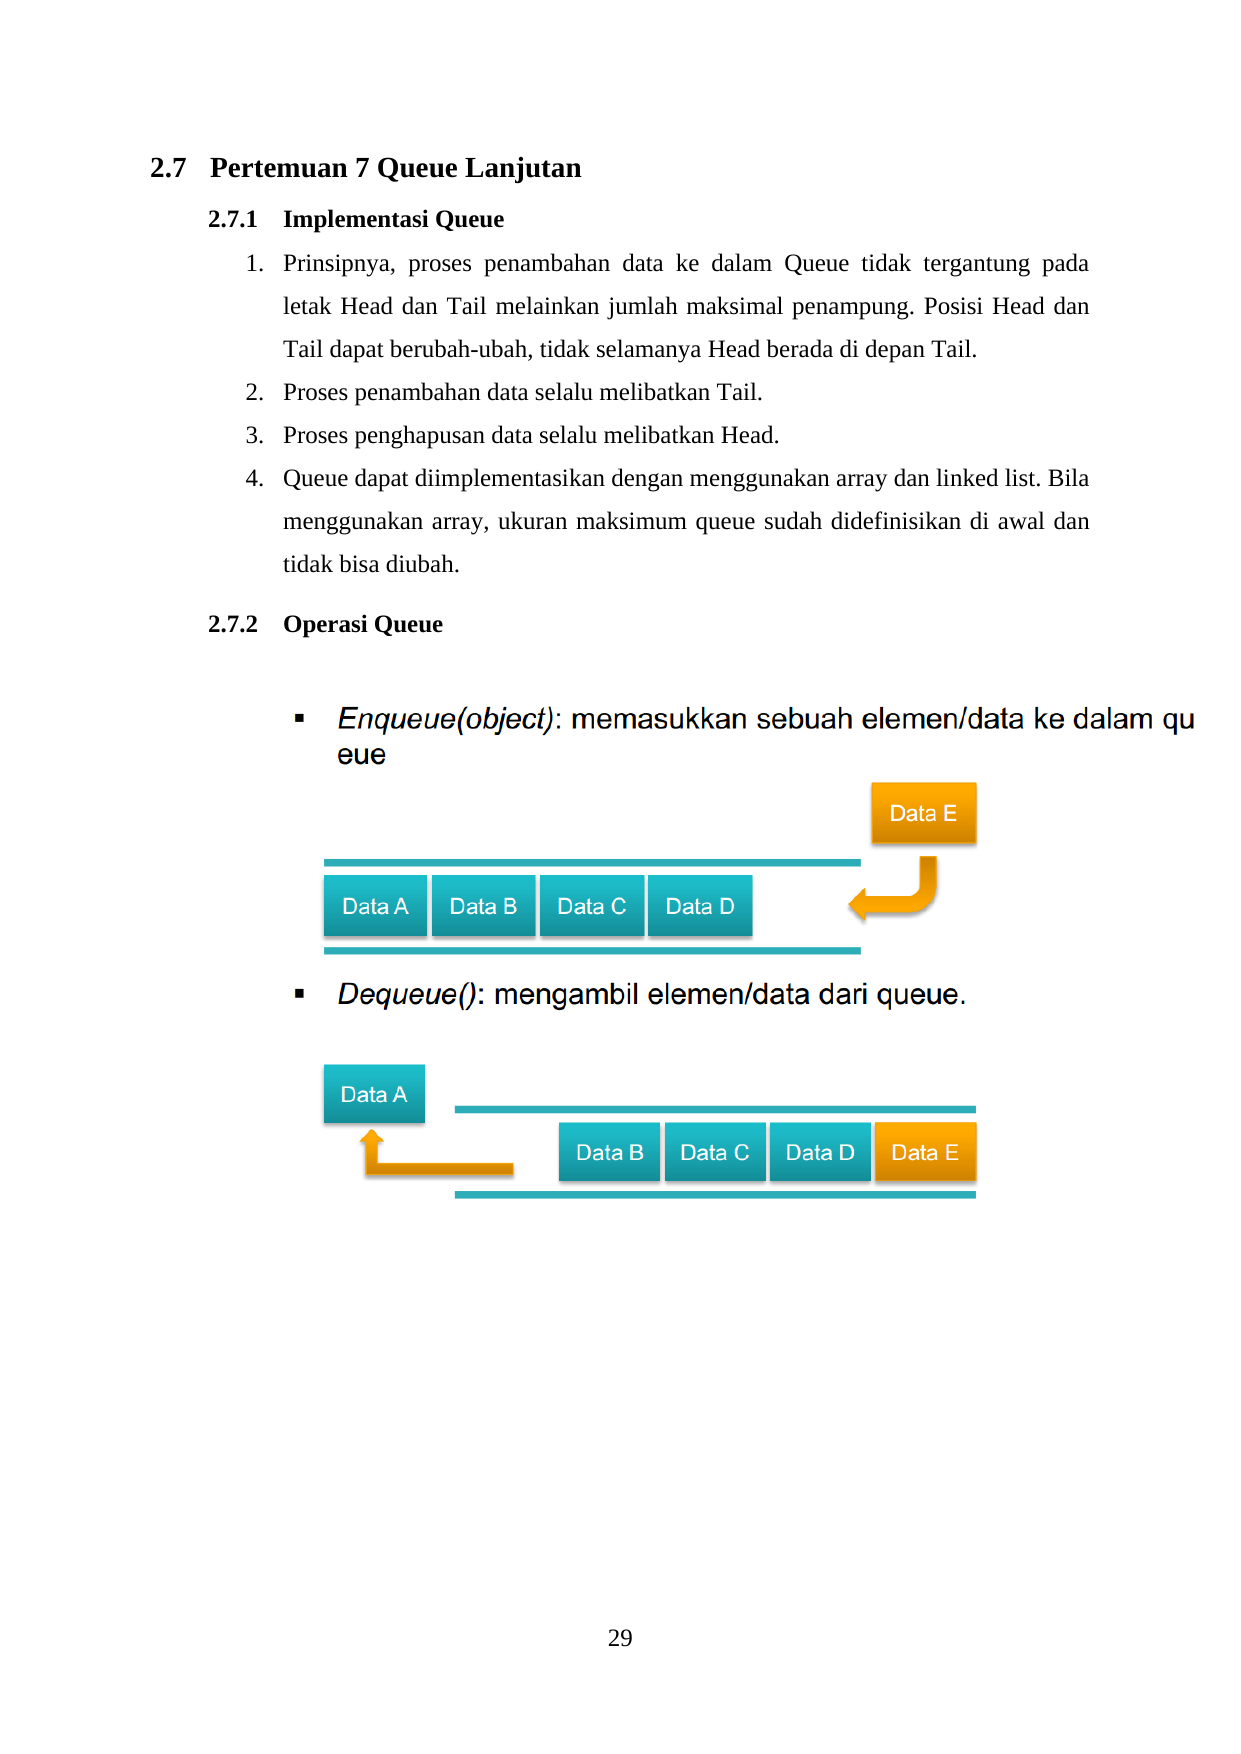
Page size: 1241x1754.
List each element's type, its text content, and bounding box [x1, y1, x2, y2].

list Prinsipnya, proses penambahan data ke dalam Queue tidak tergantung pada letak Head dan Tail melainkan jumlah maksimal penampung. Posisi Head dan Tail dapat berubah-ubah, tidak selamanya Head berada di depan Tail. [245, 248, 1090, 363]
list Proses penambahan data selalu melibatkan Tail. [245, 377, 1090, 406]
subtitle Implementasi Queue [208, 204, 1090, 233]
list Queue dapat diimplementasikan dengan menggunakan array dan linked list. Bila menggunakan array, ukuran maksimum queue sudah didefinisikan di awal dan tidak bisa diubah. [245, 463, 1090, 578]
subtitle Pertemuan 7 Queue Lanjutan [150, 150, 1090, 183]
list Proses penghapusan data selalu melibatkan Head. [245, 420, 1090, 449]
subtitle Operasi Queue [208, 609, 1090, 638]
picture [282, 685, 1224, 1210]
